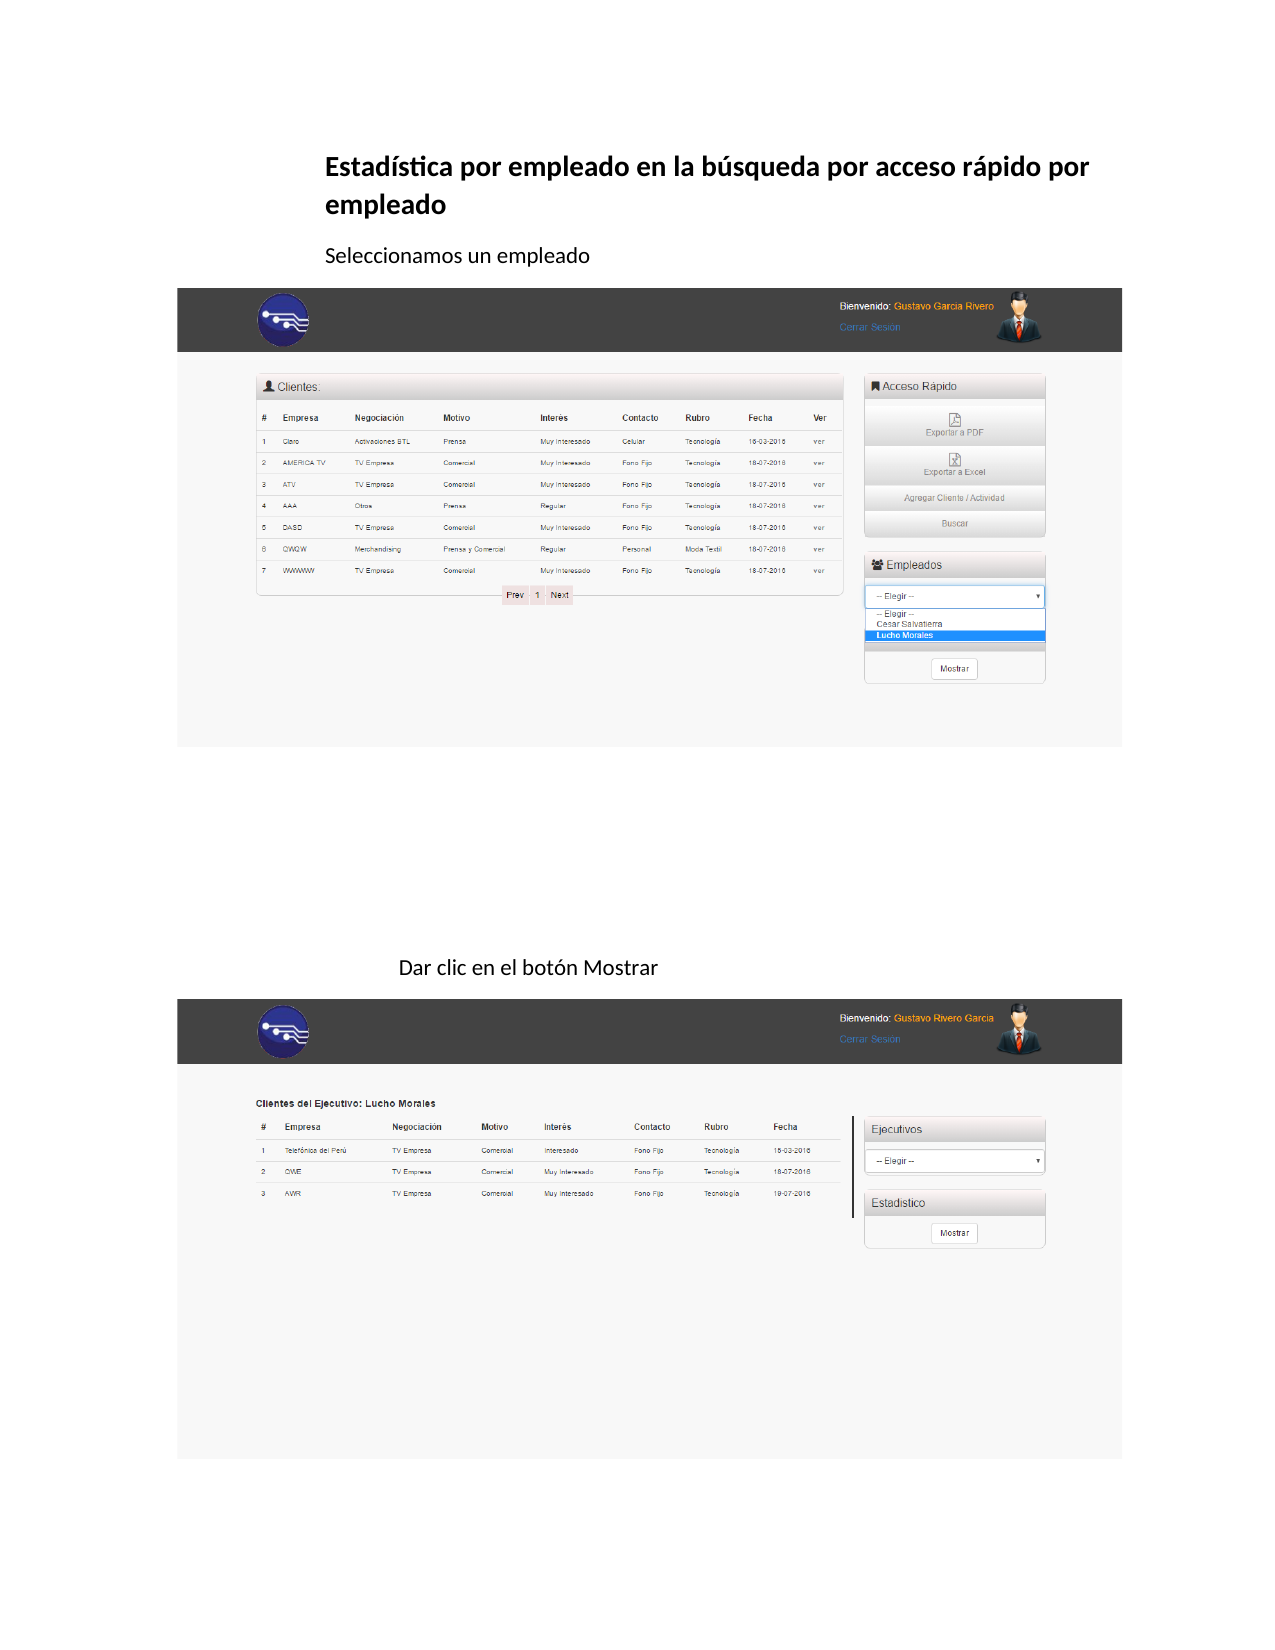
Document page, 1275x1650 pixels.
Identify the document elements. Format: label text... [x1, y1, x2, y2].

text Dar clic en el botón Mostrar [398, 953, 1098, 981]
picture [177, 999, 1123, 1459]
picture [177, 288, 1123, 747]
text Seleccionamos un empleado [325, 241, 1098, 269]
text Estadística por empleado en la búsqueda por acceso rápido por empleado [325, 148, 1098, 222]
